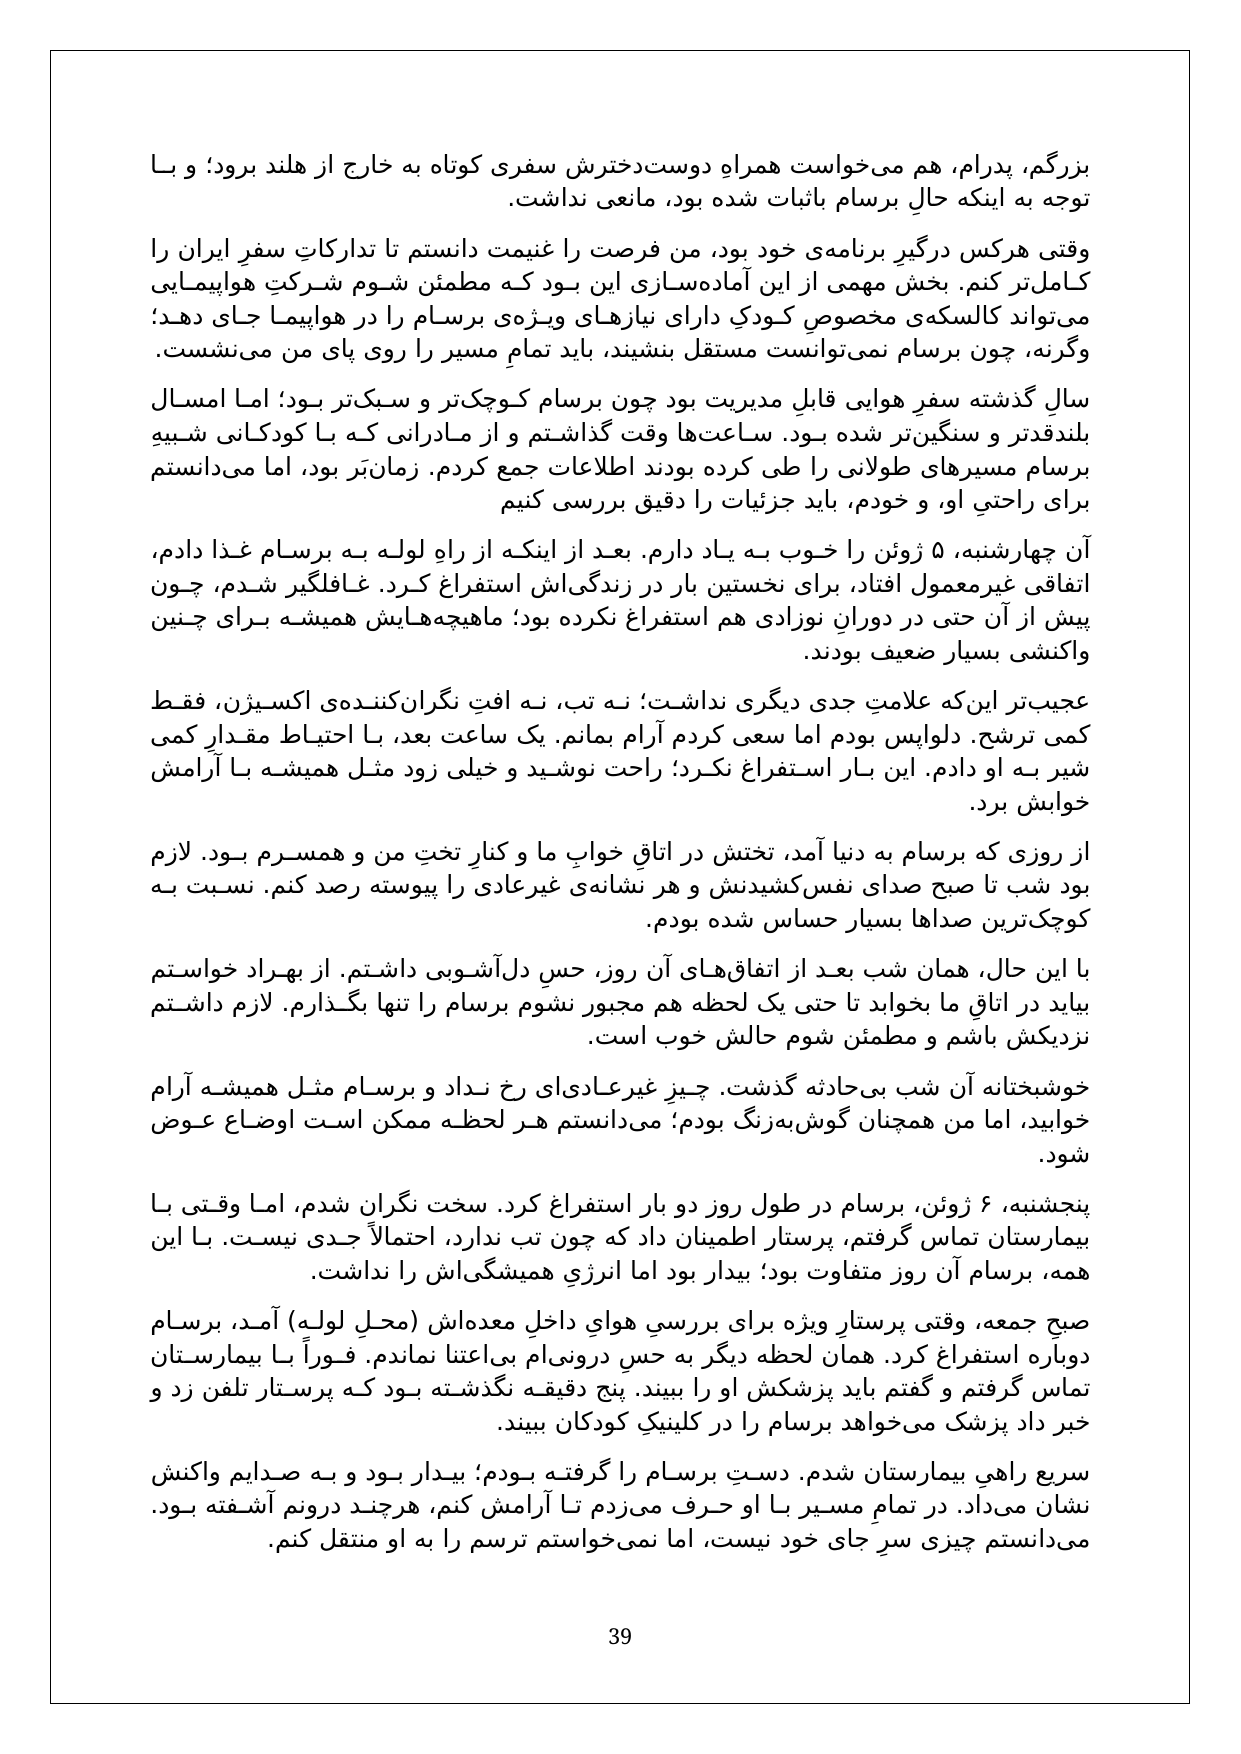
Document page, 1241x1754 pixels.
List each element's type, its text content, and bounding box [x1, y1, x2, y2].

text وقتی هرکس درگیرِ برنامه‌ی خود بود، من فرصت را غنیمت دانستم تا تدارکاتِ سفرِ ایران را کامل‌تر کنم. بخش مهمی از این آماده‌سازی این بود که مطمئن شوم شرکتِ هواپیمایی می‌تواند کالسکه‌ی مخصوصِ کودکِ دارای نیازهای ویژه‌ی برسام را در هواپیما جای دهد؛ وگرنه، چون برسام نمی‌توانست مستقل بنشیند، باید تمامِ مسیر را روی پای من می‌نشست. [150, 234, 1090, 363]
text پنجشنبه، ۶ ژوئن، برسام در طول روز دو بار استفراغ کرد. سخت نگران شدم، اما وقتی با بیمارستان تماس گرفتم، پرستار اطمینان داد که چون تب ندارد، احتمالاً جدی نیست. با این همه، برسام آن روز متفاوت بود؛ بیدار بود اما انرژیِ همیشگی‌اش را نداشت. [150, 1189, 1090, 1285]
text آن چهارشنبه، ۵ ژوئن را خوب به یاد دارم. بعد از اینکه از راهِ لوله به برسام غذا دادم، اتفاقی غیرمعمول افتاد، برای نخستین بار در زندگی‌اش استفراغ کرد. غافلگیر شدم، چون پیش از آن حتی در دورانِ نوزادی هم استفراغ نکرده بود؛ ماهیچه‌هایش همیشه برای چنین واکنشی بسیار ضعیف بودند. [150, 535, 1090, 665]
text از روزی که برسام به دنیا آمد، تختش در اتاقِ خوابِ ما و کنارِ تختِ من و همسرم بود. لازم بود شب تا صبح صدای نفس‌کشیدنش و هر نشانه‌ی غیرعادی را پیوسته رصد کنم. نسبت به کوچک‌ترین صداها بسیار حساس شده بودم. [150, 837, 1090, 933]
text عجیب‌تر این‌که علامتِ جدی دیگری نداشت؛ نه تب، نه افتِ نگران‌کننده‌ی اکسیژن، فقط کمی ترشح. دلواپس بودم اما سعی کردم آرام بمانم. یک ساعت بعد، با احتیاط مقدارِ کمی شیر به او دادم. این بار استفراغ نکرد؛ راحت نوشید و خیلی زود مثل همیشه با آرامش خوابش برد. [150, 686, 1090, 816]
text سالِ گذشته سفرِ هوایی قابلِ مدیریت بود چون برسام کوچک‌تر و سبک‌تر بود؛ اما امسال بلندقدتر و سنگین‌تر شده بود. ساعت‌ها وقت گذاشتم و از مادرانی که با کودکانی شبیهِ برسام مسیرهای طولانی را طی کرده بودند اطلاعات جمع کردم. زمان‌بَر بود، اما می‌دانستم برای راحتیِ او، و خودم، باید جزئیات را دقیق بررسی کنیم [150, 384, 1090, 514]
text خوشبختانه آن شب بی‌حادثه گذشت. چیزِ غیرعادی‌ای رخ نداد و برسام مثل همیشه آرام خوابید، اما من همچنان گوش‌به‌زنگ بودم؛ می‌دانستم هر لحظه ممکن است اوضاع عوض شود. [150, 1072, 1090, 1168]
text صبحِ جمعه، وقتی پرستارِ ویژه برای بررسیِ هوایِ داخلِ معده‌اش (محلِ لوله) آمد، برسام دوباره استفراغ کرد. همان لحظه دیگر به حسِ درونی‌ام بی‌اعتنا نماندم. فوراً با بیمارستان تماس گرفتم و گفتم باید پزشکش او را ببیند. پنج دقیقه نگذشته بود که پرستار تلفن زد و خبر داد پزشک می‌خواهد برسام را در کلینیکِ کودکان ببیند. [150, 1306, 1090, 1436]
text سریع راهیِ بیمارستان شدم. دستِ برسام را گرفته بودم؛ بیدار بود و به صدایم واکنش نشان می‌داد. در تمامِ مسیر با او حرف می‌زدم تا آرامش کنم، هرچند درونم آشفته بود. می‌دانستم چیزی سرِ جای خود نیست، اما نمی‌خواستم ترسم را به او منتقل کنم. [150, 1457, 1090, 1553]
text با این حال، همان شب بعد از اتفاق‌های آن روز، حسِ دل‌آشوبی داشتم. از بهراد خواستم بیاید در اتاقِ ما بخوابد تا حتی یک لحظه هم مجبور نشوم برسام را تنها بگذارم. لازم داشتم نزدیکش باشم و مطمئن شوم حالش خوب است. [150, 954, 1090, 1051]
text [150, 150, 1090, 213]
